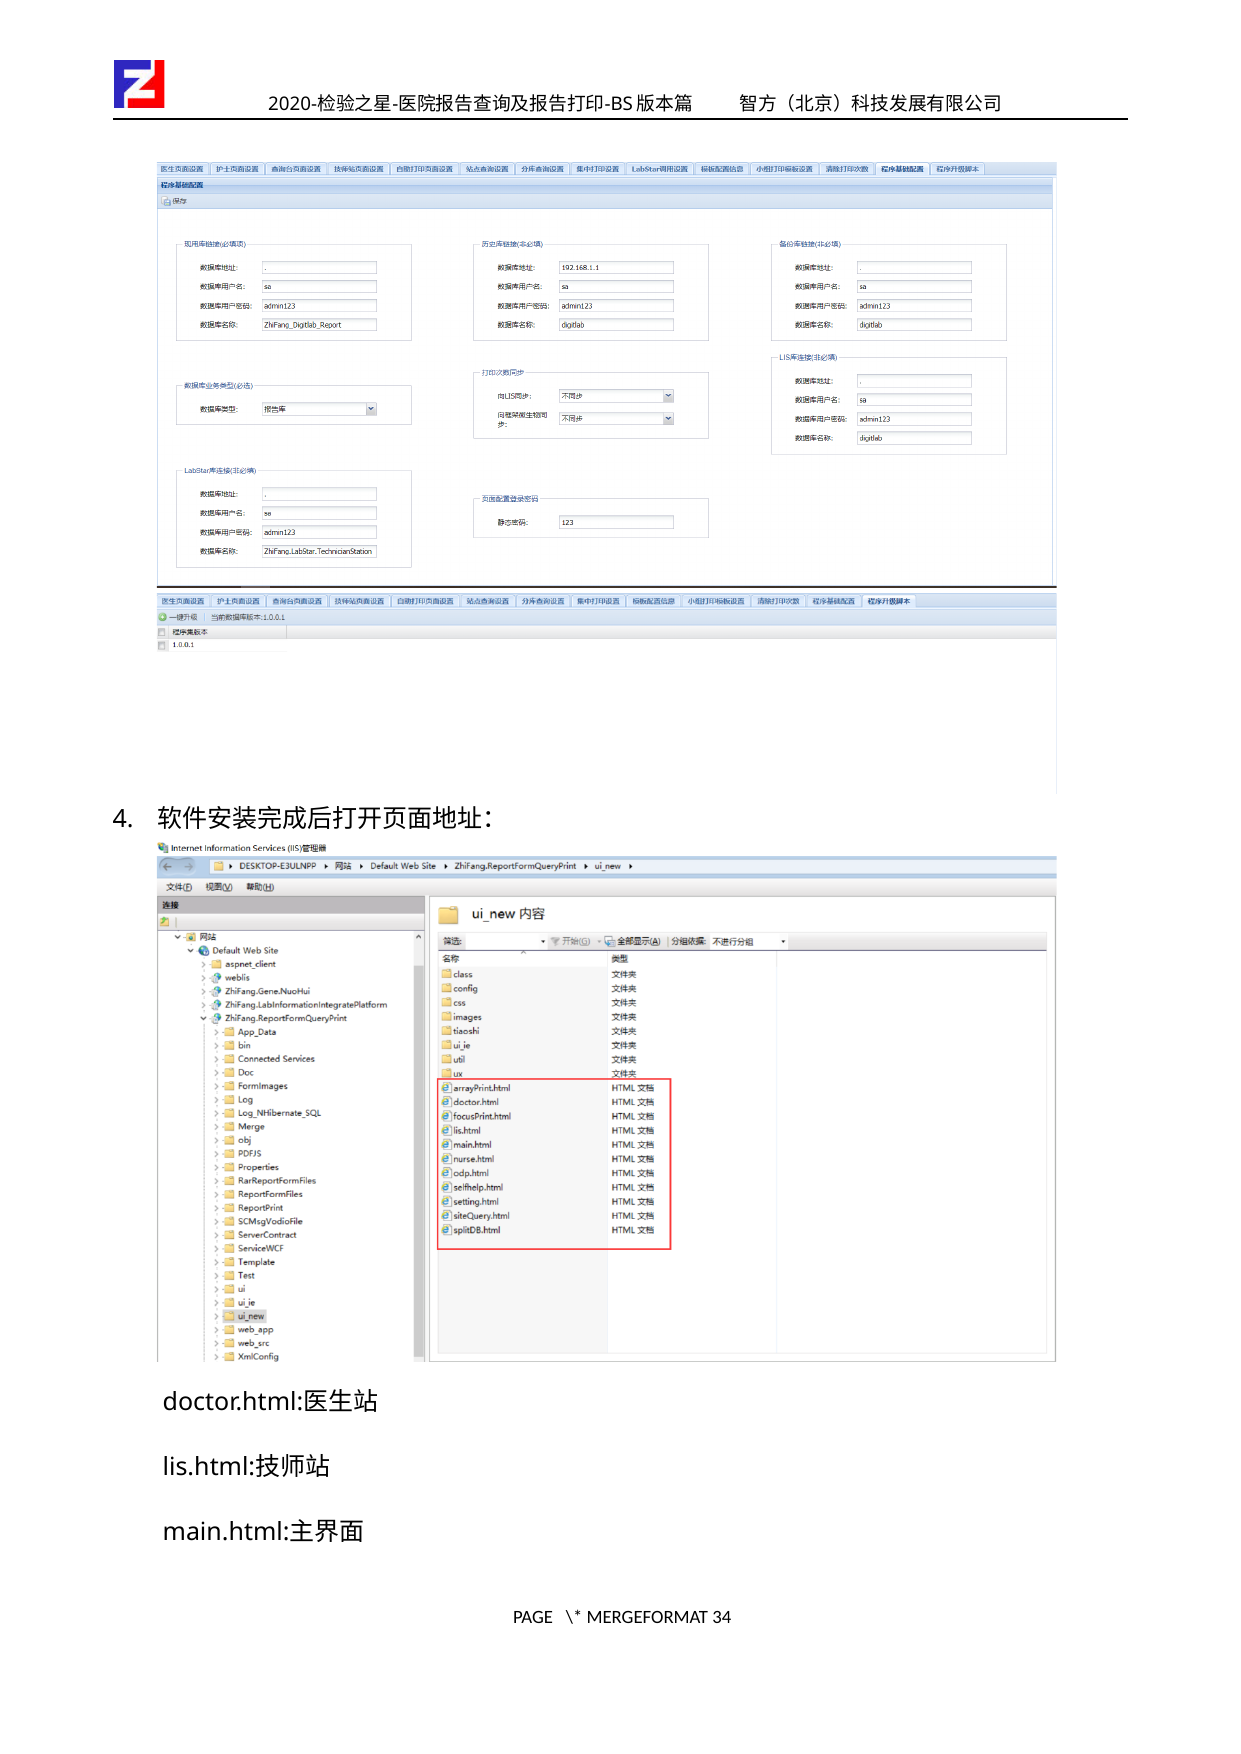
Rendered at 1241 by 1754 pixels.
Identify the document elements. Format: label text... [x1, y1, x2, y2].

text doctor.html:医生站 [112, 1367, 1128, 1432]
picture [156, 840, 1057, 1362]
text lis.html:技师站 [112, 1432, 1128, 1497]
list 软件安装完成后打开页面地址： [112, 798, 1128, 835]
text main.html:主界面 [112, 1497, 1128, 1562]
picture [156, 593, 1057, 794]
picture [114, 60, 165, 108]
picture [156, 162, 1057, 588]
